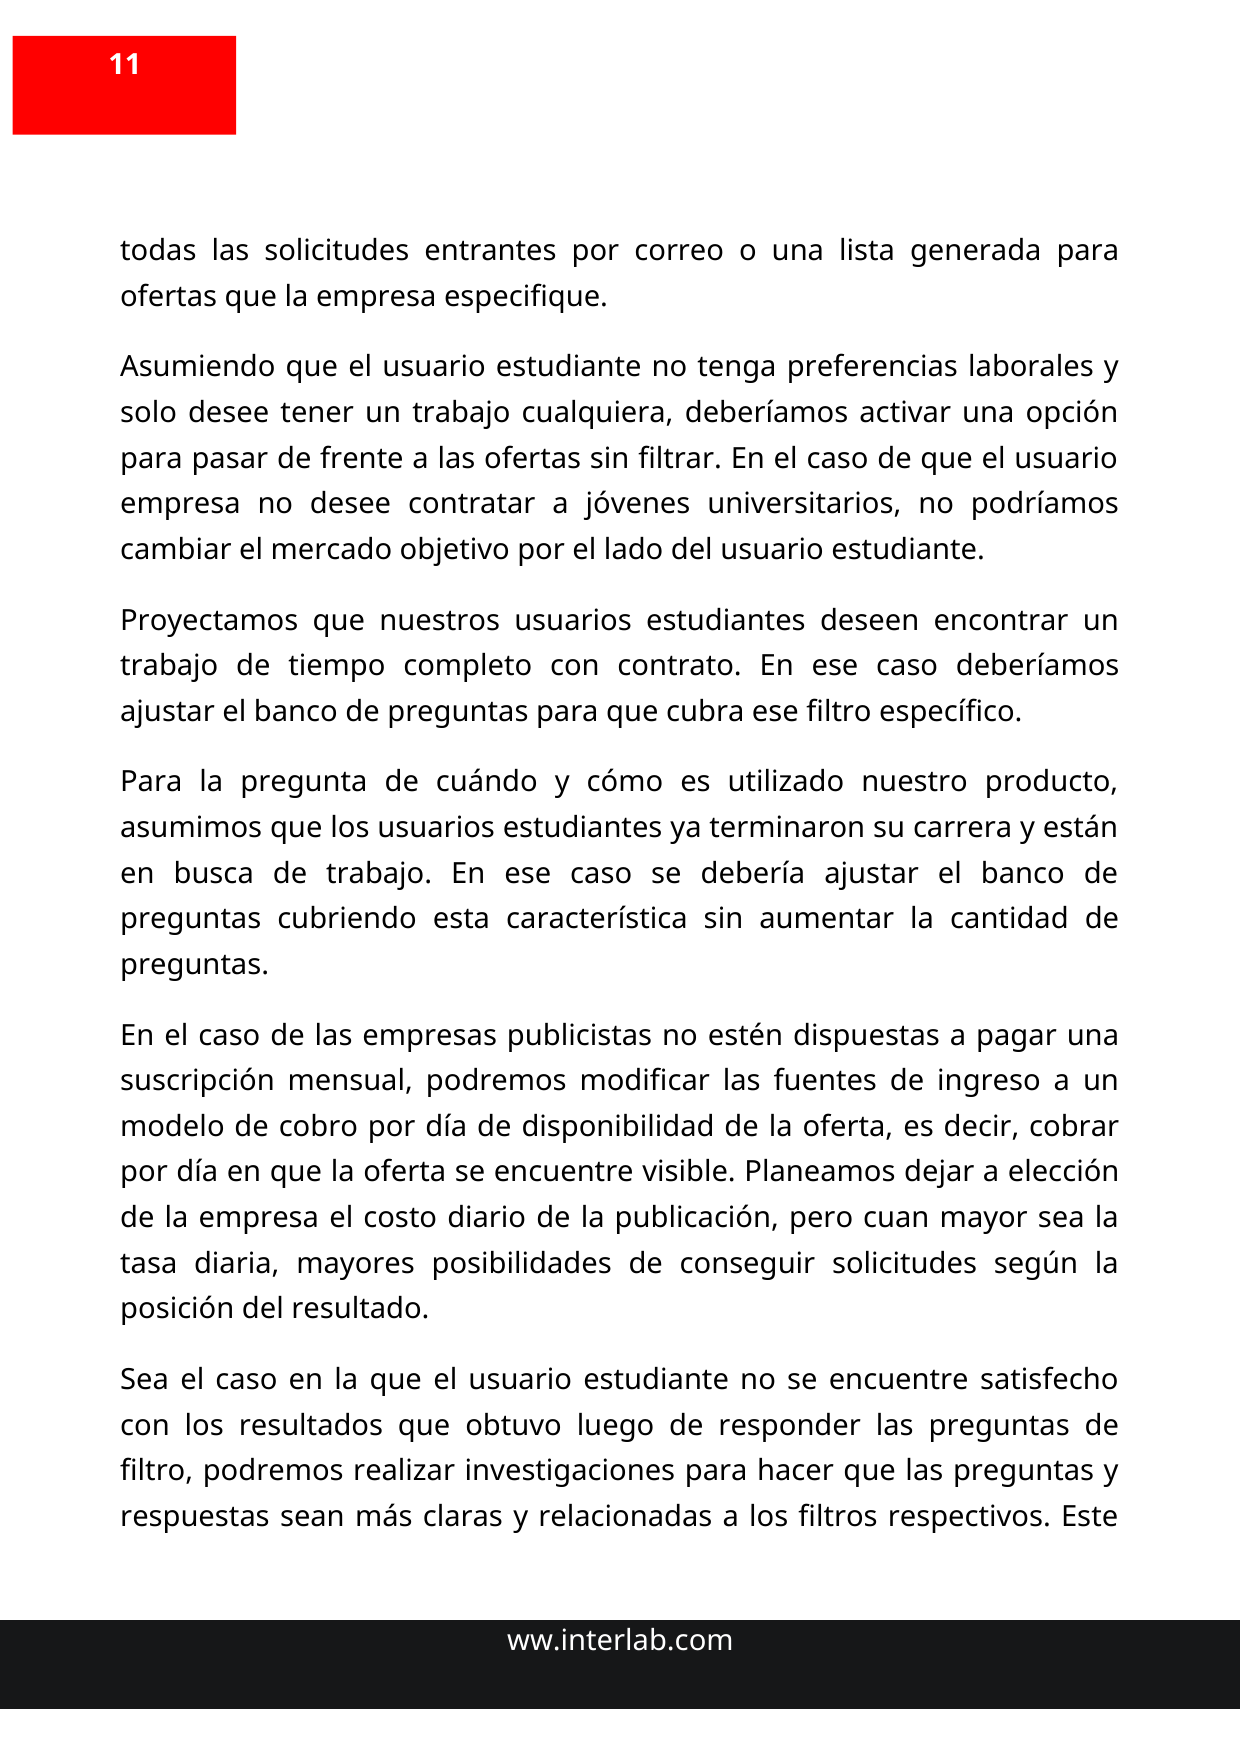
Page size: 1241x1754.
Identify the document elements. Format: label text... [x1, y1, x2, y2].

text Asumiendo que el usuario estudiante no tenga preferencias laborales y solo desee tener un trabajo cualquiera, deberíamos activar una opción para pasar de frente a las ofertas sin filtrar. En el caso de que el usuario empresa no desee contratar a jóvenes universitarios, no podríamos cambiar el mercado objetivo por el lado del usuario estudiante. [120, 346, 1120, 568]
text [120, 1358, 1120, 1535]
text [120, 229, 1120, 315]
text Para la pregunta de cuándo y cómo es utilizado nuestro producto, asumimos que los usuarios estudiantes ya terminaron su carrera y están en busca de trabajo. En ese caso se debería ajustar el banco de preguntas cubriendo esta característica sin aumentar la cantidad de preguntas. [120, 761, 1120, 983]
text Proyectamos que nuestros usuarios estudiantes deseen encontrar un trabajo de tiempo completo con contrato. En ese caso deberíamos ajustar el banco de preguntas para que cubra ese filtro específico. [120, 599, 1120, 730]
text En el caso de las empresas publicistas no estén dispuestas a pagar una suscripción mensual, podremos modificar las fuentes de ingreso a un modelo de cobro por día de disponibilidad de la oferta, es decir, cobrar por día en que la oferta se encuentre visible. Planeamos dejar a elección de la empresa el costo diario de la publicación, pero cuan mayor sea la tasa diaria, mayores posibilidades de conseguir solicitudes según la posición del resultado. [120, 1014, 1120, 1327]
